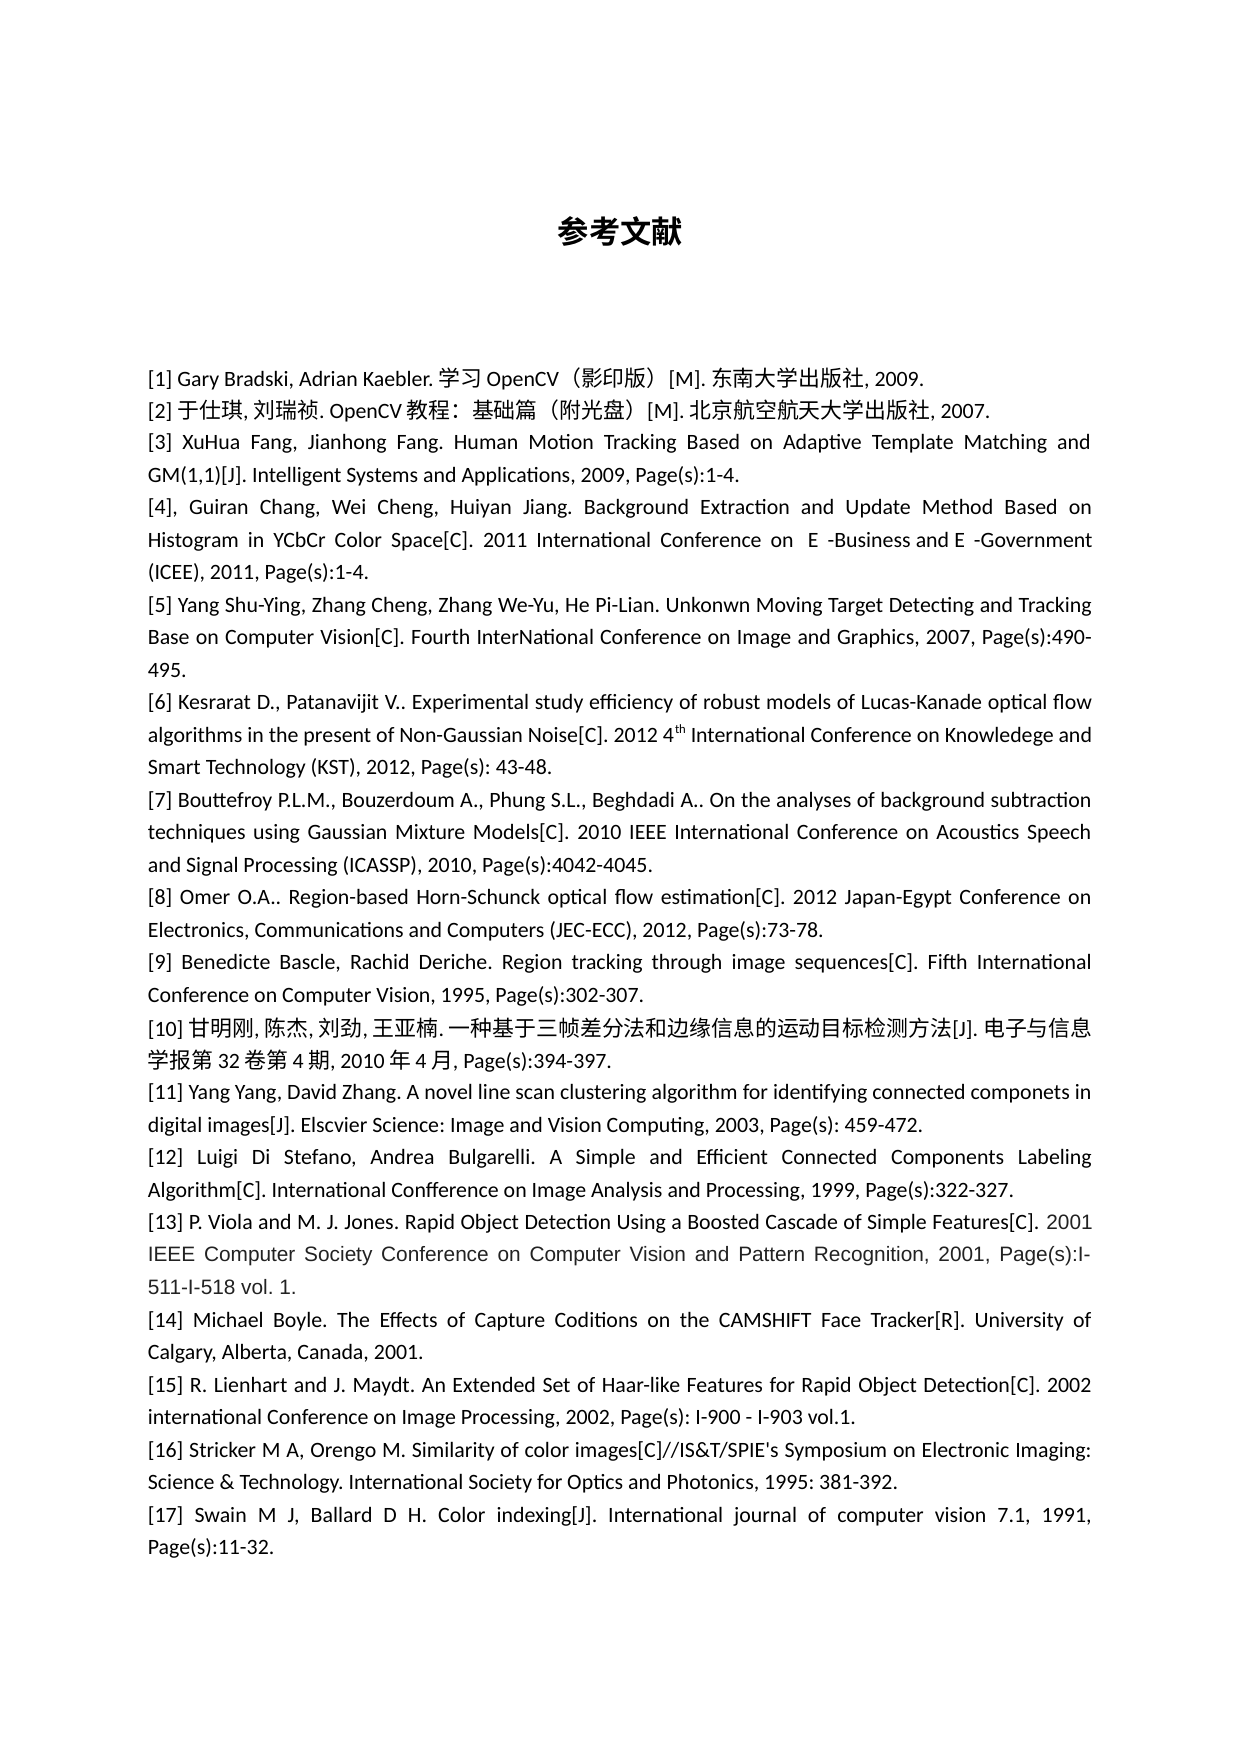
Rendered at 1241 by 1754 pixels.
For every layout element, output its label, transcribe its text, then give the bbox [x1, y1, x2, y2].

text [16] Stricker M A, Orengo M. Similarity of color images[C]//IS&T/SPIE's Symposium on Electronic Imaging: Science & Technology. International Society for Optics and Photonics, 1995: 381-392. [148, 1433, 1092, 1498]
text [5] Yang Shu-Ying, Zhang Cheng, Zhang We-Yu, He Pi-Lian. Unkonwn Moving Target Detecting and Tracking Base on Computer Vision[C]. Fourth InterNational Conference on Image and Graphics, 2007, Page(s):490-495. [148, 588, 1092, 685]
subtitle 参考文献 [148, 197, 1092, 262]
text [4], Guiran Chang, Wei Cheng, Huiyan Jiang. Background Extraction and Update Method Based on Histogram in YCbCr Color Space[C]. 2011 International Conference on E -Business and E -Government (ICEE), 2011, Page(s):1-4. [148, 490, 1092, 588]
text [17] Swain M J, Ballard D H. Color indexing[J]. International journal of computer vision 7.1, 1991, Page(s):11-32. [148, 1498, 1092, 1563]
text [8] Omer O.A.. Region-based Horn-Schunck optical flow estimation[C]. 2012 Japan-Egypt Conference on Electronics, Communications and Computers (JEC-ECC), 2012, Page(s):73-78. [148, 880, 1092, 945]
text [9] Benedicte Bascle, Rachid Deriche. Region tracking through image sequences[C]. Fifth International Conference on Computer Vision, 1995, Page(s):302-307. [148, 945, 1092, 1010]
text [1] Gary Bradski, Adrian Kaebler. 学习OpenCV（影印版）[M]. 东南大学出版社, 2009. [148, 360, 1092, 393]
text [13] P. Viola and M. J. Jones. Rapid Object Detection Using a Boosted Cascade of Simple Features[C]. 2001 IEEE Computer Society Conference on Computer Vision and Pattern Recognition, 2001, Page(s):I-511-I-518 vol. 1. [148, 1266, 1092, 1303]
text [3] XuHua Fang, Jianhong Fang. Human Motion Tracking Based on Adaptive Template Matching and GM(1,1)[J]. Intelligent Systems and Applications, 2009, Page(s):1-4. [148, 425, 1092, 490]
text [14] Michael Boyle. The Effects of Capture Coditions on the CAMSHIFT Face Tracker[R]. University of Calgary, Alberta, Canada, 2001. [148, 1303, 1092, 1368]
text [2] 于仕琪, 刘瑞祯. OpenCV教程：基础篇（附光盘）[M]. 北京航空航天大学出版社, 2007. [148, 393, 1092, 425]
text [6] Kesrarat D., Patanavijit V.. Experimental study efficiency of robust models of Lucas-Kanade optical flow algorithms in the present of Non-Gaussian Noise[C]. 2012 4th International Conference on Knowledege and Smart Technology (KST), 2012, Page(s): 43-48. [148, 685, 1092, 783]
text [10] 甘明刚, 陈杰, 刘劲, 王亚楠. 一种基于三帧差分法和边缘信息的运动目标检测方法[J]. 电子与信息学报第32卷第4期, 2010年4月, Page(s):394-397. [148, 1010, 1092, 1075]
text [12] Luigi Di Stefano, Andrea Bulgarelli. A Simple and Efficient Connected Components Labeling Algorithm[C]. International Confference on Image Analysis and Processing, 1999, Page(s):322-327. [148, 1140, 1092, 1205]
text [13] P. Viola and M. J. Jones. Rapid Object Detection Using a Boosted Cascade of Simple Features[C]. 2001 IEEE Computer Society Conference on Computer Vision and Pattern Recognition, 2001, Page(s):I-511-I-518 vol. 1. [148, 1205, 1092, 1242]
text [15] R. Lienhart and J. Maydt. An Extended Set of Haar-like Features for Rapid Object Detection[C]. 2002 international Conference on Image Processing, 2002, Page(s): I-900 - I-903 vol.1. [148, 1368, 1092, 1433]
text [11] Yang Yang, David Zhang. A novel line scan clustering algorithm for identifying connected componets in digital images[J]. Elscvier Science: Image and Vision Computing, 2003, Page(s): 459-472. [148, 1075, 1092, 1140]
text [7] Bouttefroy P.L.M., Bouzerdoum A., Phung S.L., Beghdadi A.. On the analyses of background subtraction techniques using Gaussian Mixture Models[C]. 2010 IEEE International Conference on Acoustics Speech and Signal Processing (ICASSP), 2010, Page(s):4042-4045. [148, 783, 1092, 880]
